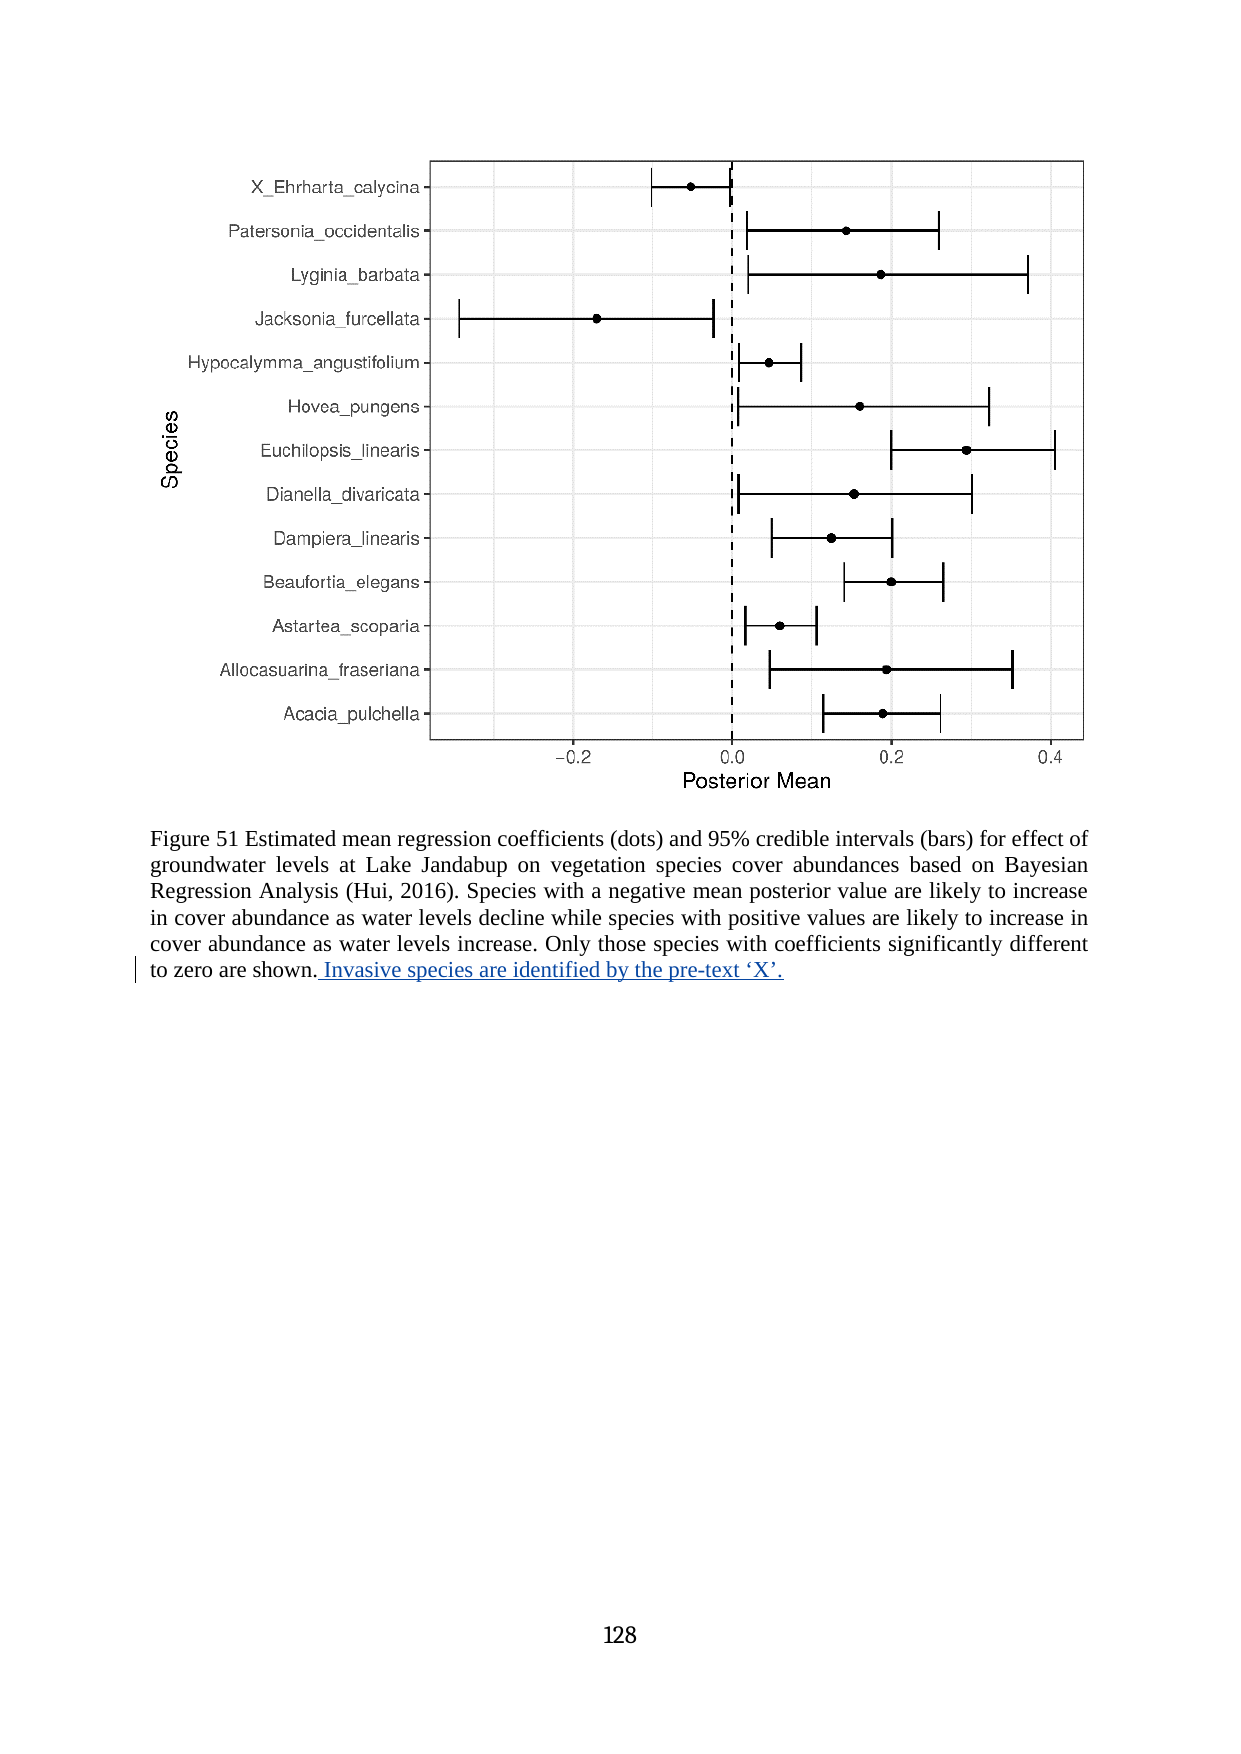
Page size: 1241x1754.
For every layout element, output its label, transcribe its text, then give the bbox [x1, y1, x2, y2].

picture [150, 150, 1095, 804]
text Figure 51 Estimated mean regression coefficients (dots) and 95% credible intervals (bars) for effect of groundwater levels at Lake Jandabup on vegetation species cover abundances based on Bayesian Regression Analysis (Hui, 2016). Species with a negative mean posterior value are likely to increase in cover abundance as water levels decline while species with positive values are likely to increase in cover abundance as water levels increase. Only those species with coefficients significantly different to zero are shown. [150, 824, 1090, 983]
